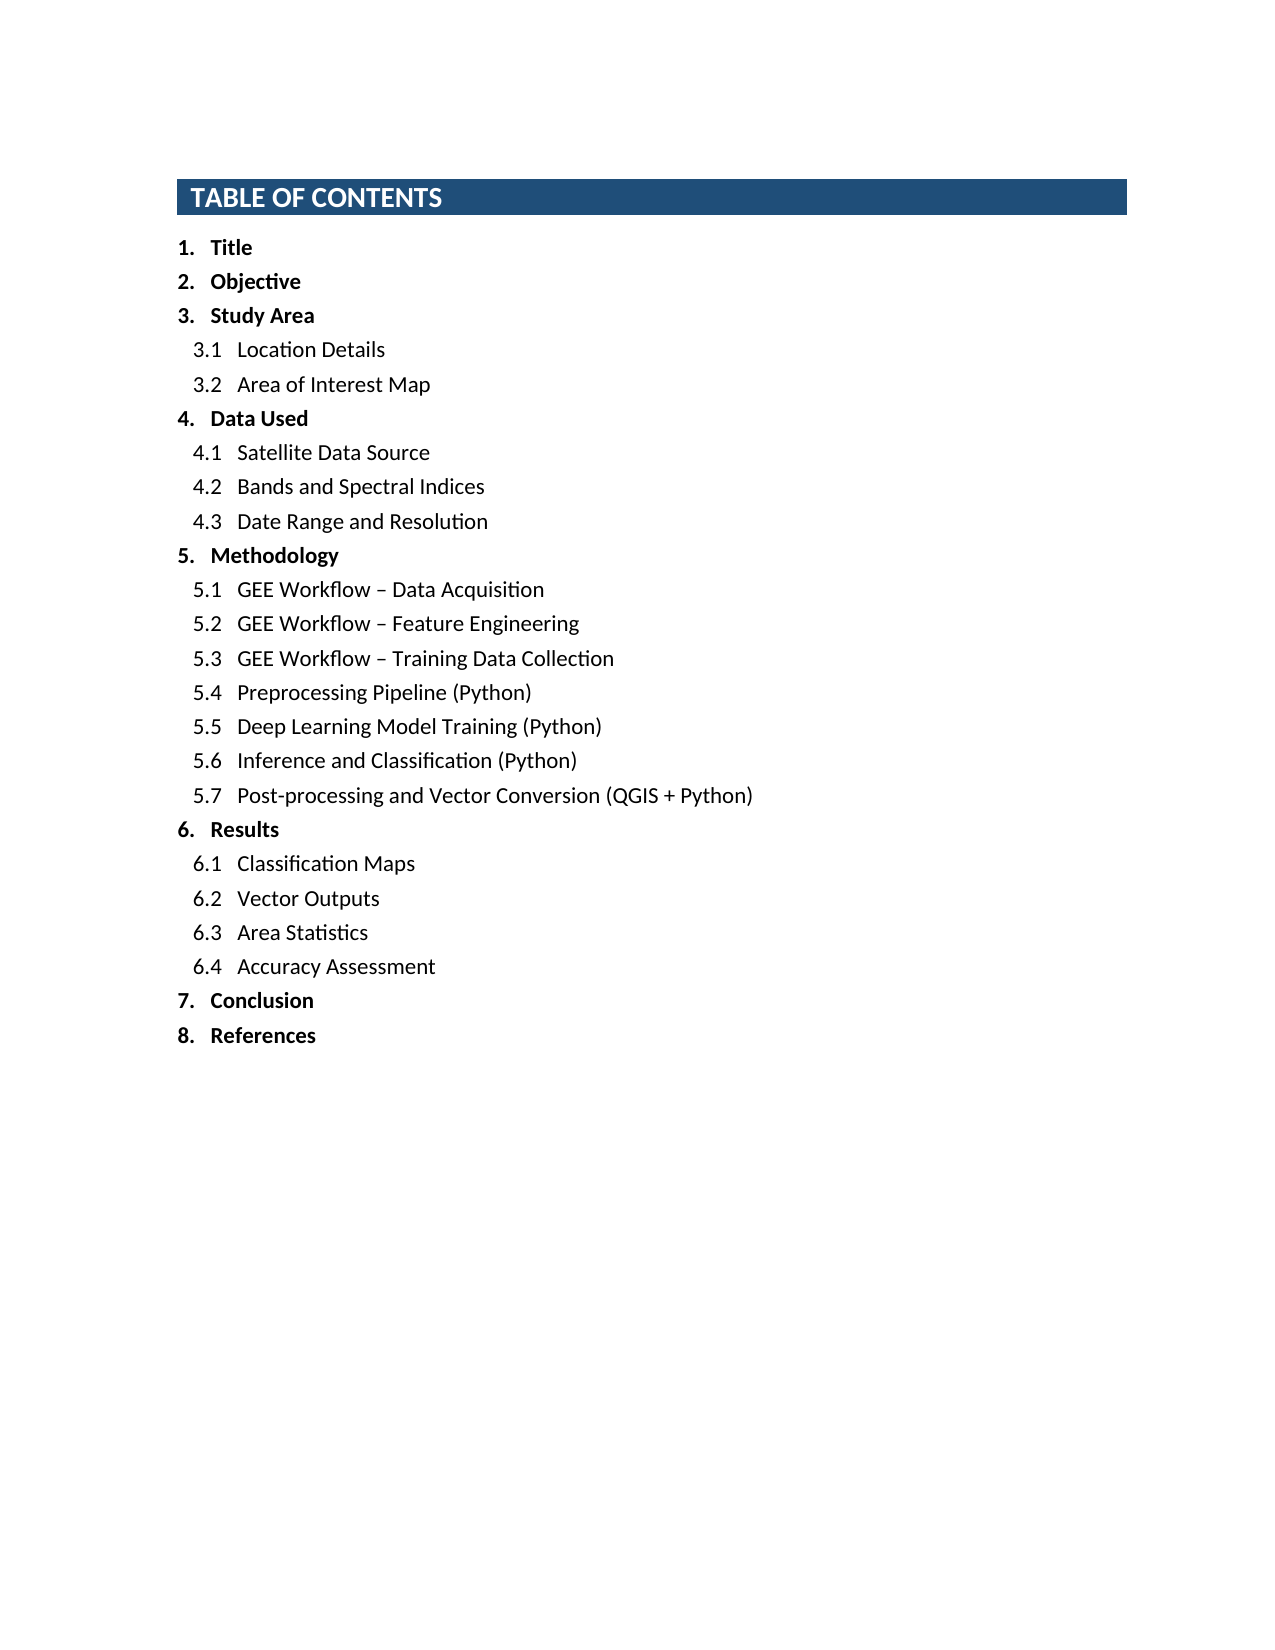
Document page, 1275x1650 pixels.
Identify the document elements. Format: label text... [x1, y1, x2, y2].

text 5.4 Preprocessing Pipeline (Python) [177, 678, 1127, 706]
text 4.3 Date Range and Resolution [177, 507, 1127, 535]
text 3.2 Area of Interest Map [177, 370, 1127, 398]
text TABLE OF CONTENTS [177, 179, 1127, 215]
text 4. Data Used [177, 404, 1127, 432]
text 5.7 Post-processing and Vector Conversion (QGIS + Python) [177, 781, 1127, 809]
text 3. Study Area [177, 301, 1127, 329]
text 4.2 Bands and Spectral Indices [177, 472, 1127, 501]
text 1. Title [177, 233, 1127, 261]
text 6. Results [177, 815, 1127, 843]
text 5.2 GEE Workflow – Feature Engineering [177, 609, 1127, 638]
text 6.3 Area Statistics [177, 918, 1127, 946]
text 7. Conclusion [177, 987, 1127, 1014]
text 4.1 Satellite Data Source [177, 438, 1127, 466]
text 5.6 Inference and Classification (Python) [177, 747, 1127, 775]
text 2. Objective [177, 267, 1127, 295]
text 6.4 Accuracy Assessment [177, 952, 1127, 980]
text 5.5 Deep Learning Model Training (Python) [177, 712, 1127, 740]
text 5. Methodology [177, 541, 1127, 569]
text 5.3 GEE Workflow – Training Data Collection [177, 644, 1127, 672]
text 8. References [177, 1021, 1127, 1049]
text 6.2 Vector Outputs [177, 884, 1127, 912]
text 5.1 GEE Workflow – Data Acquisition [177, 575, 1127, 603]
text 6.1 Classification Maps [177, 849, 1127, 877]
text 3.1 Location Details [177, 335, 1127, 363]
